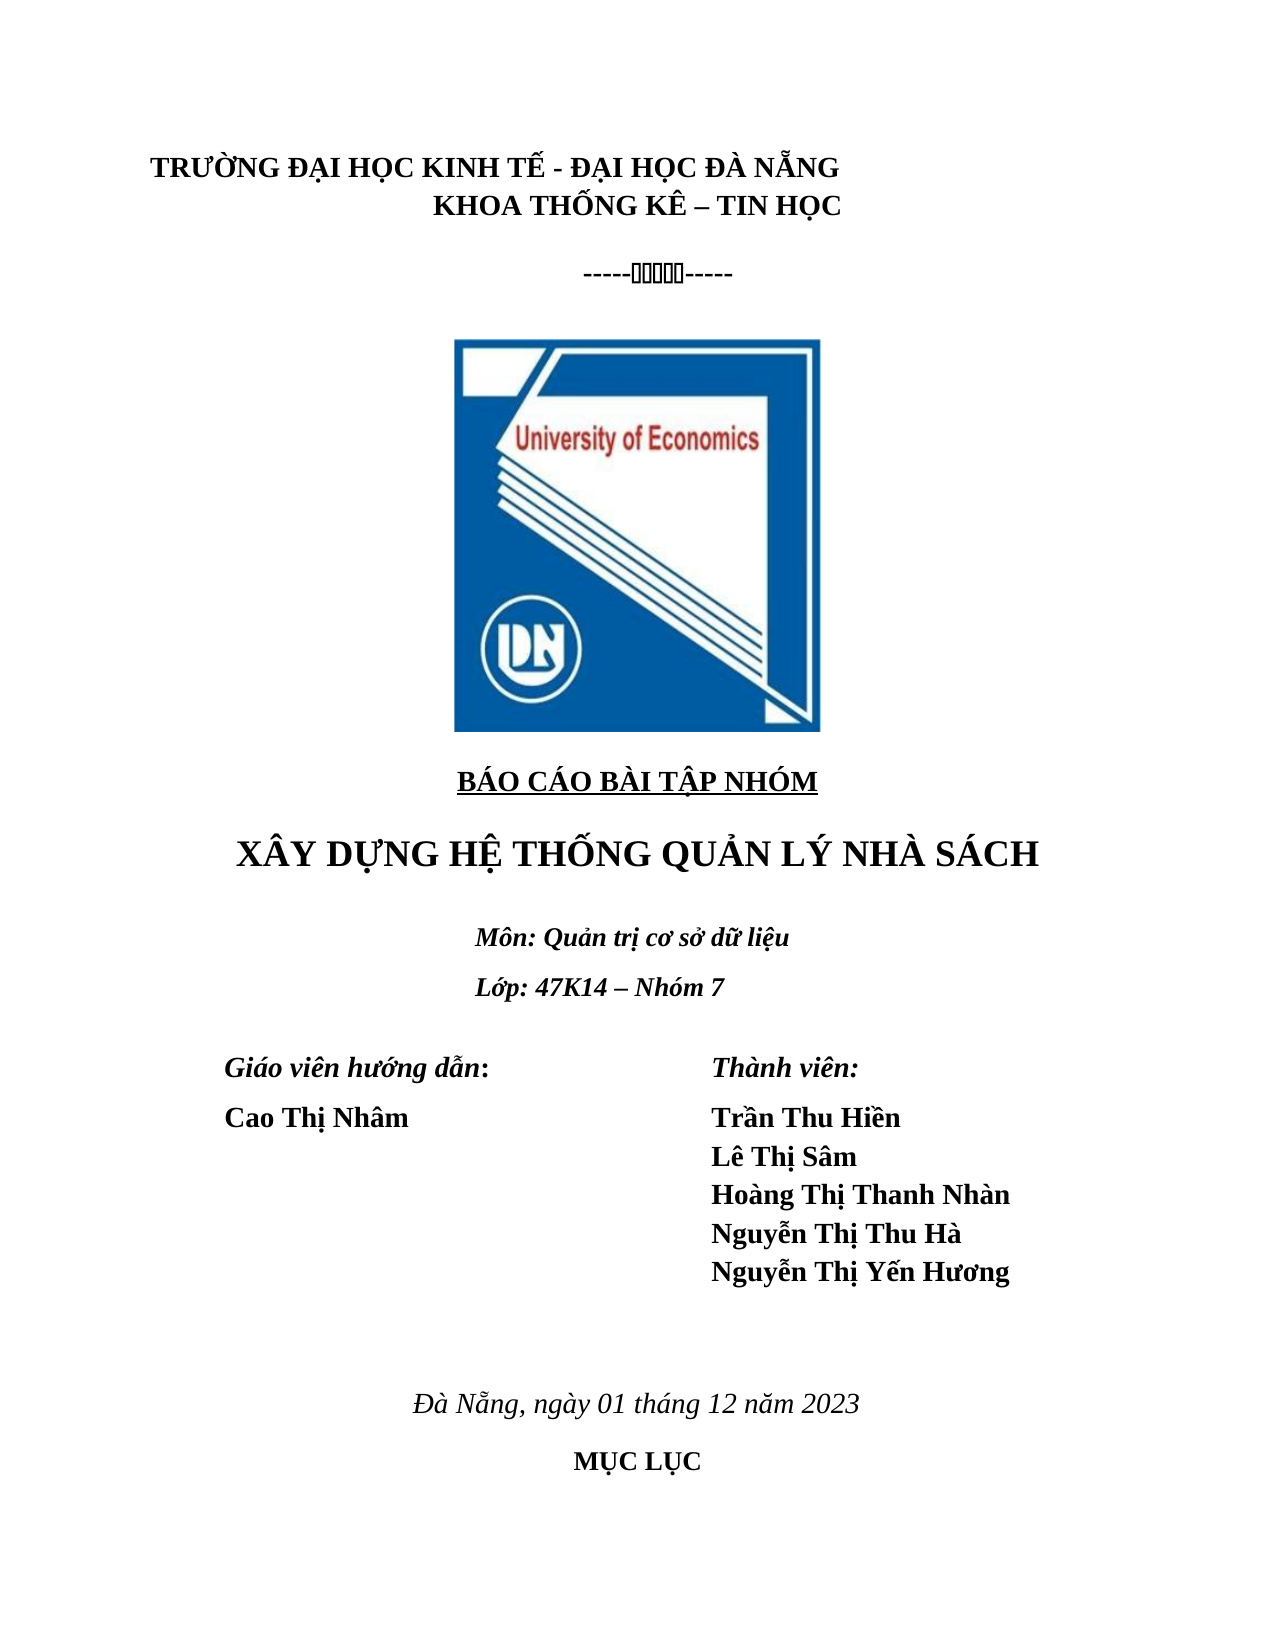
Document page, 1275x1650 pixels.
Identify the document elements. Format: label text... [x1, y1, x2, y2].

table_header Thành viên: Trần Thu Hiền Lê Thị Sâm Hoàng Thị Thanh Nhàn Nguyễn Thị Thu Hà Nguyễn Thị Yến Hương [637, 1050, 1124, 1319]
text Lớp: 47K14 – Nhóm 7 [431, 971, 1169, 1002]
text KHOA THỐNG KÊ – TIN HỌC [150, 188, 1125, 222]
text TRƯỜNG ĐẠI HỌC KINH TẾ - ĐẠI HỌC ĐÀ NẴNG [150, 150, 1125, 183]
table_header Giáo viên hướng dẫn: Cao Thị Nhâm [150, 1050, 637, 1319]
text XÂY DỰNG HỆ THỐNG QUẢN LÝ NHÀ SÁCH [150, 831, 1125, 874]
text Môn: Quản trị cơ sở dữ liệu [431, 921, 1169, 952]
text BÁO CÁO BÀI TẬP NHÓM [150, 764, 1125, 798]
text Đà Nẵng, ngày 01 tháng 12 năm 2023 [150, 1386, 1125, 1419]
picture [454, 339, 821, 732]
text ---------- [150, 256, 1130, 289]
